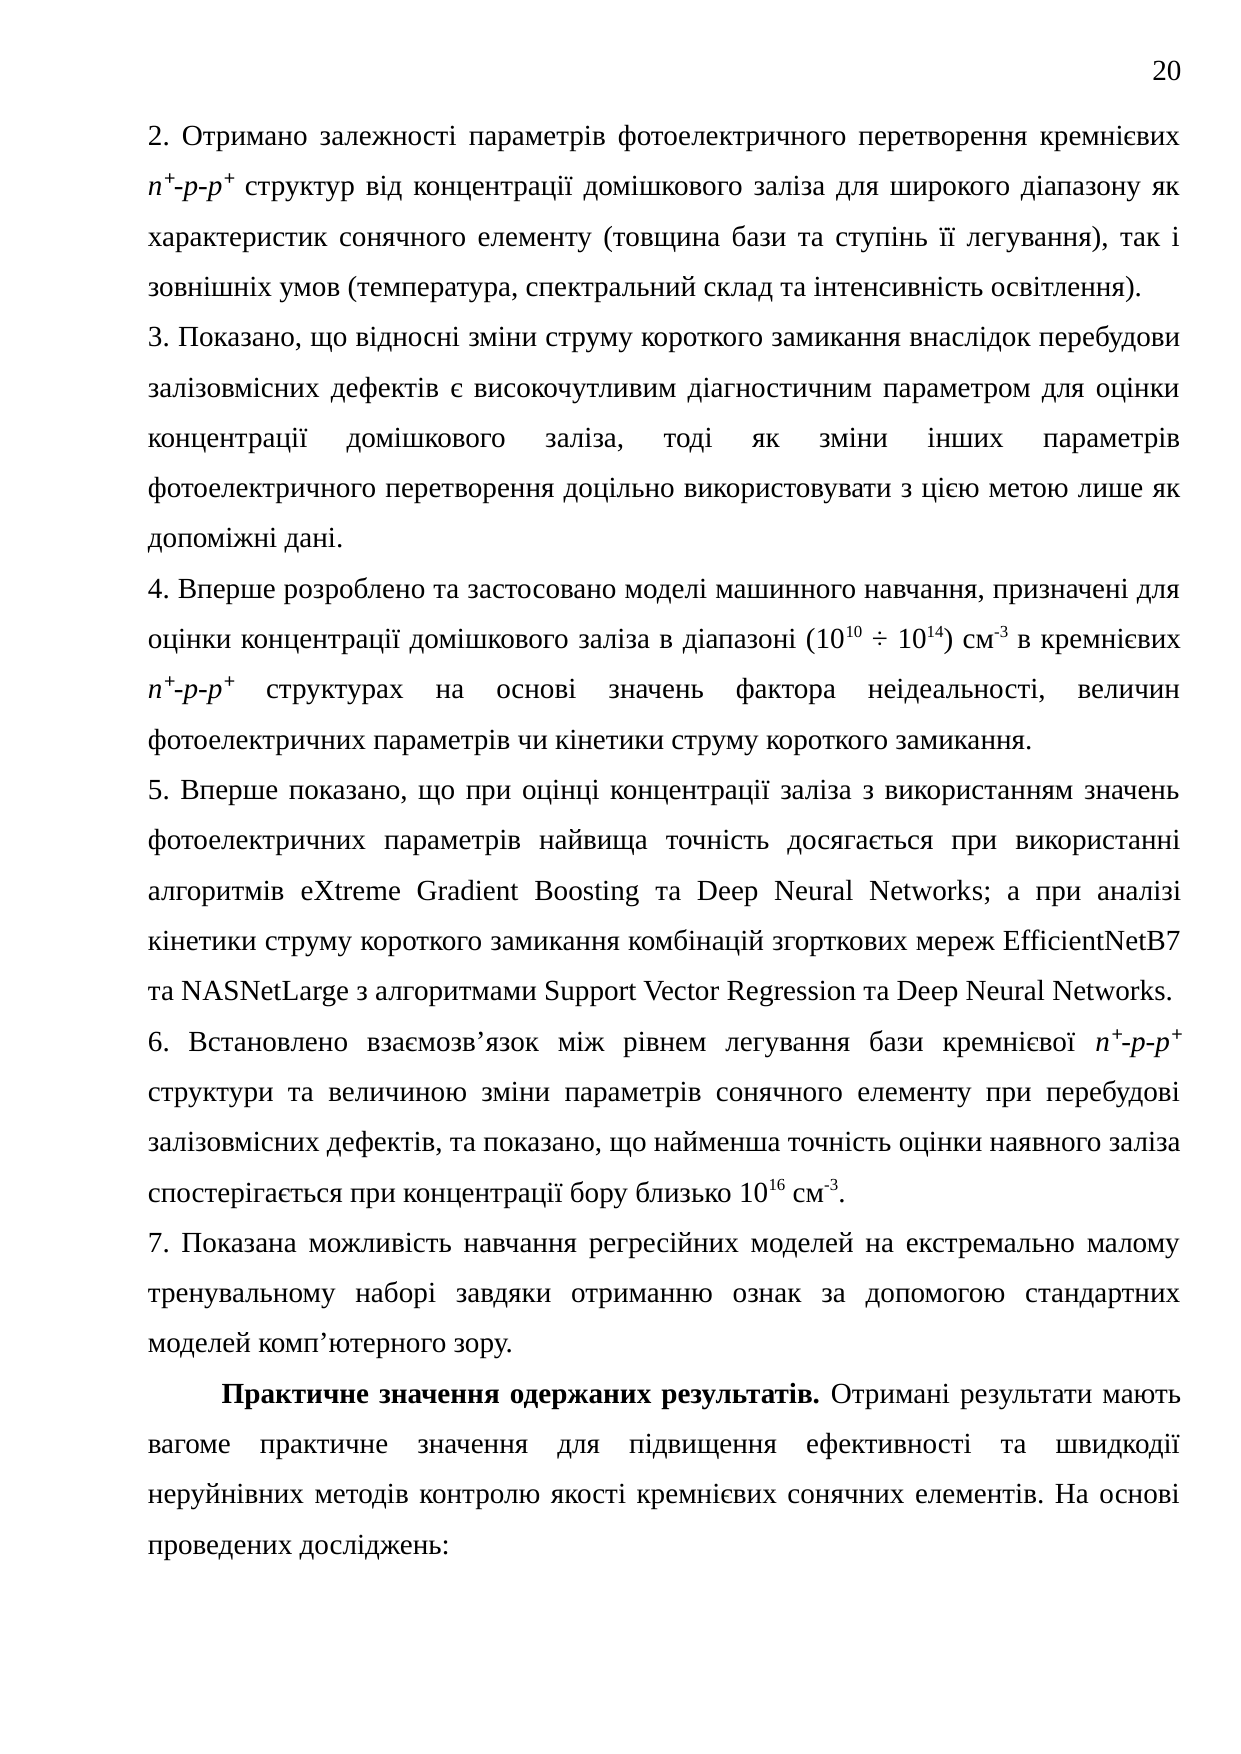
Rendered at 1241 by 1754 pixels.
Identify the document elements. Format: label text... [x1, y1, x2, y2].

text 2. Отримано залежності параметрів фотоелектричного перетворення кремнієвих n⁺-p-p⁺ структур від концентрації домішкового заліза для широкого діапазону як характеристик сонячного елементу (товщина бази та ступінь її легування), так і зовнішніх умов (температура, спектральний склад та інтенсивність освітлення). [148, 118, 1181, 303]
text 4. Вперше розроблено та застосовано моделі машинного навчання, призначені для оцінки концентрації домішкового заліза в діапазоні (1010 ÷ 1014) см-3 в кремнієвих n⁺-p-p⁺ структурах на основі значень фактора неідеальності, величин фотоелектричних параметрів чи кінетики струму короткого замикання. [148, 571, 1181, 755]
text Практичне значення одержаних результатів. Отримані результати мають вагоме практичне значення для підвищення ефективності та швидкодії неруйнівних методів контролю якості кремнієвих сонячних елементів. На основі проведених досліджень: [148, 1376, 1181, 1560]
text 7. Показана можливість навчання регресійних моделей на екстремально малому тренувальному наборі завдяки отриманню ознак за допомогою стандартних моделей комп’ютерного зору. [148, 1225, 1181, 1359]
text 5. Вперше показано, що при оцінці концентрації заліза з використанням значень фотоелектричних параметрів найвища точність досягається при використанні алгоритмів eXtreme Gradient Boosting та Deep Neural Networks; а при аналізі кінетики струму короткого замикання комбінацій згорткових мереж EfficientNetB7 та NASNetLarge з алгоритмами Support Vector Regression та Deep Neural Networks. [148, 772, 1181, 1007]
text 3. Показано, що відносні зміни струму короткого замикання внаслідок перебудови залізовмісних дефектів є високочутливим діагностичним параметром для оцінки концентрації домішкового заліза, тоді як зміни інших параметрів фотоелектричного перетворення доцільно використовувати з цією метою лише як допоміжні дані. [148, 319, 1181, 554]
text 6. Встановлено взаємозв’язок між рівнем легування бази кремнієвої n⁺-p-p⁺ структури та величиною зміни параметрів сонячного елементу при перебудові залізовмісних дефектів, та показано, що найменша точність оцінки наявного заліза спостерігається при концентрації бору близько 1016 см-3. [148, 1024, 1181, 1208]
